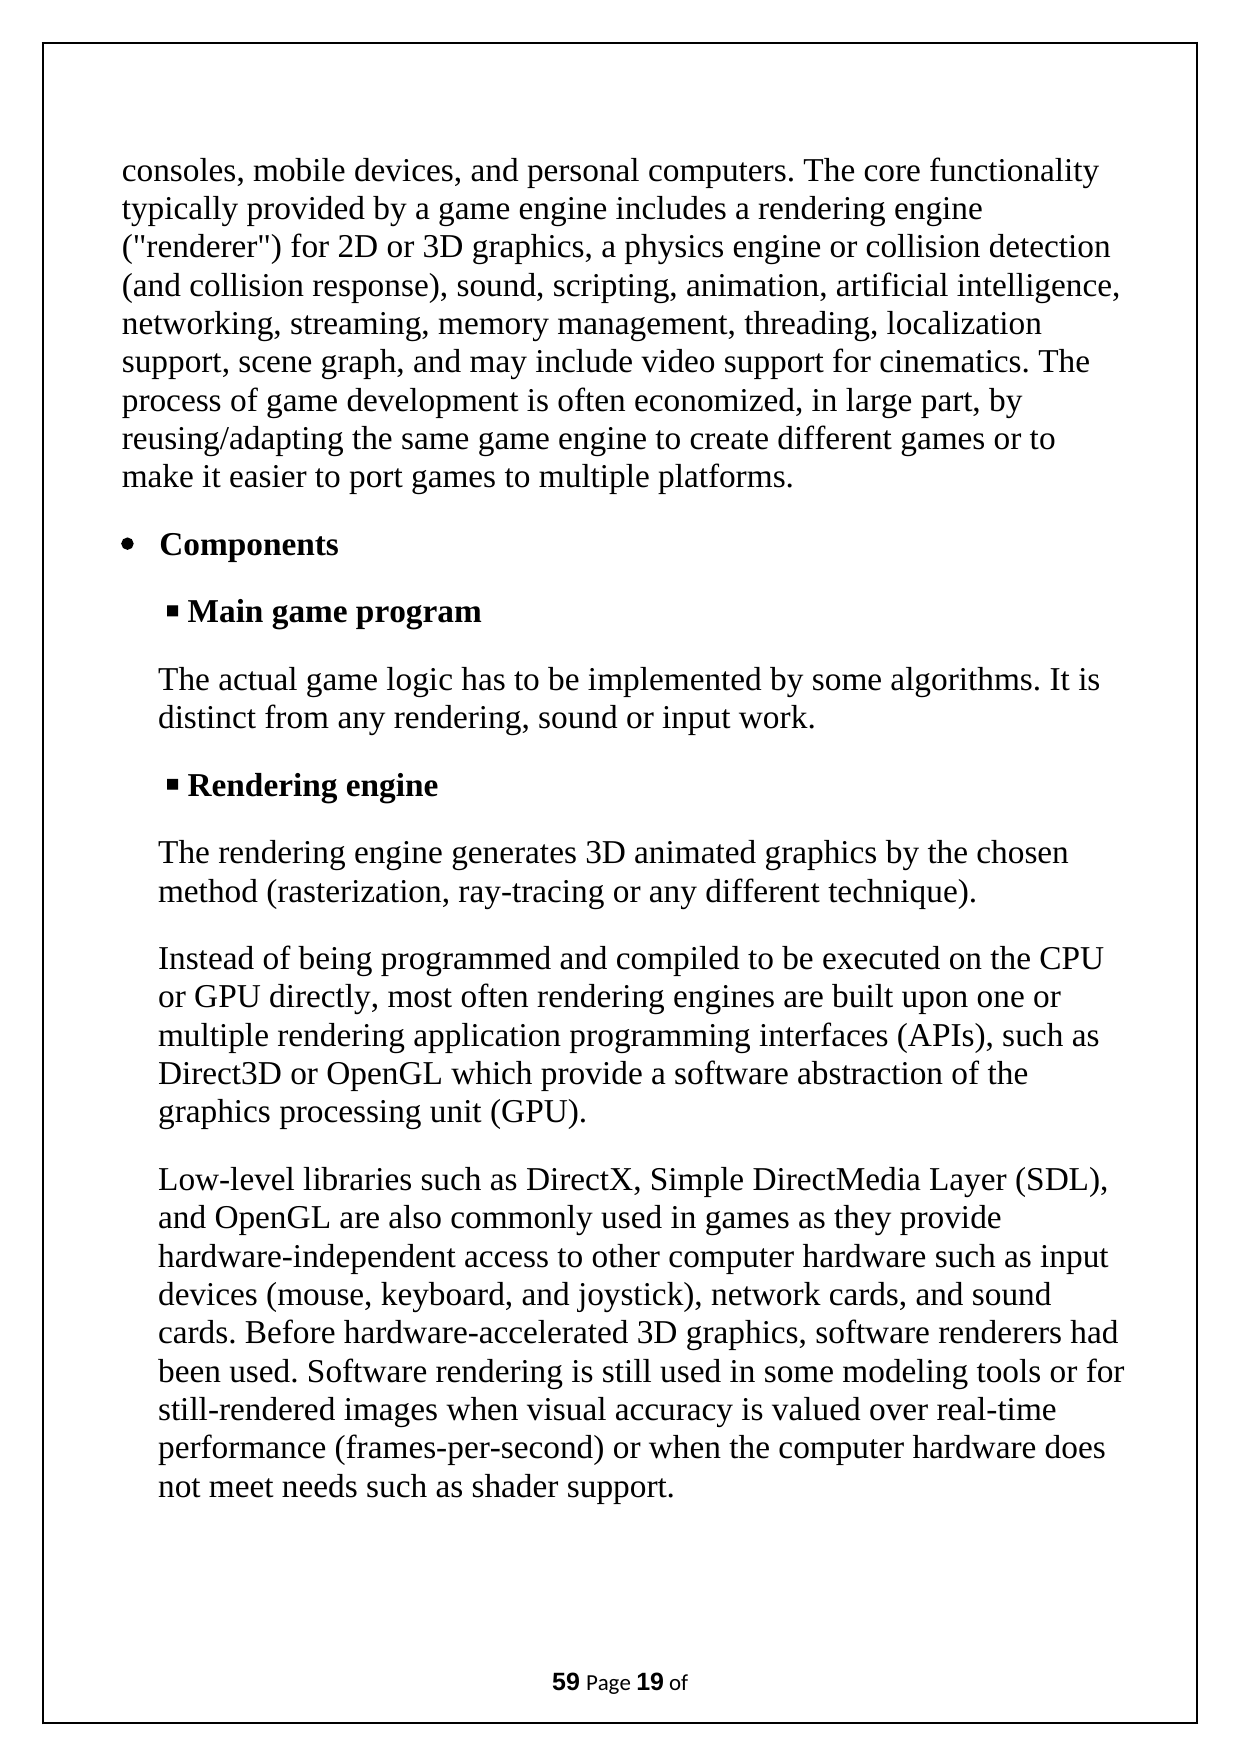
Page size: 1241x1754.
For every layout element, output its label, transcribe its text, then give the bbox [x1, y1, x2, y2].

list Rendering engine [165, 765, 1132, 803]
list Main game program [165, 592, 1132, 630]
list Components [122, 524, 1132, 562]
text Low-level libraries such as DirectX, Simple DirectMedia Layer (SDL), and OpenGL are also commonly used in games as they provide hardware-independent access to other computer hardware such as input devices (mouse, keyboard, and joystick), network cards, and sound cards. Before hardware-accelerated 3D graphics, software renderers had been used. Software rendering is still used in some modeling tools or for still-rendered images when visual accuracy is valued over real-time performance (frames-per-second) or when the computer hardware does not meet needs such as shader support. [158, 1159, 1132, 1504]
text Instead of being programmed and compiled to be executed on the CPU or GPU directly, most often rendering engines are built upon one or multiple rendering application programming interfaces (APIs), such as Direct3D or OpenGL which provide a software abstraction of the graphics processing unit (GPU). [158, 938, 1132, 1130]
text The actual game logic has to be implemented by some algorithms. It is distinct from any rendering, sound or input work. [158, 659, 1132, 736]
text The rendering engine generates 3D animated graphics by the chosen method (rasterization, ray-tracing or any different technique). [158, 832, 1132, 909]
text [122, 150, 1132, 495]
